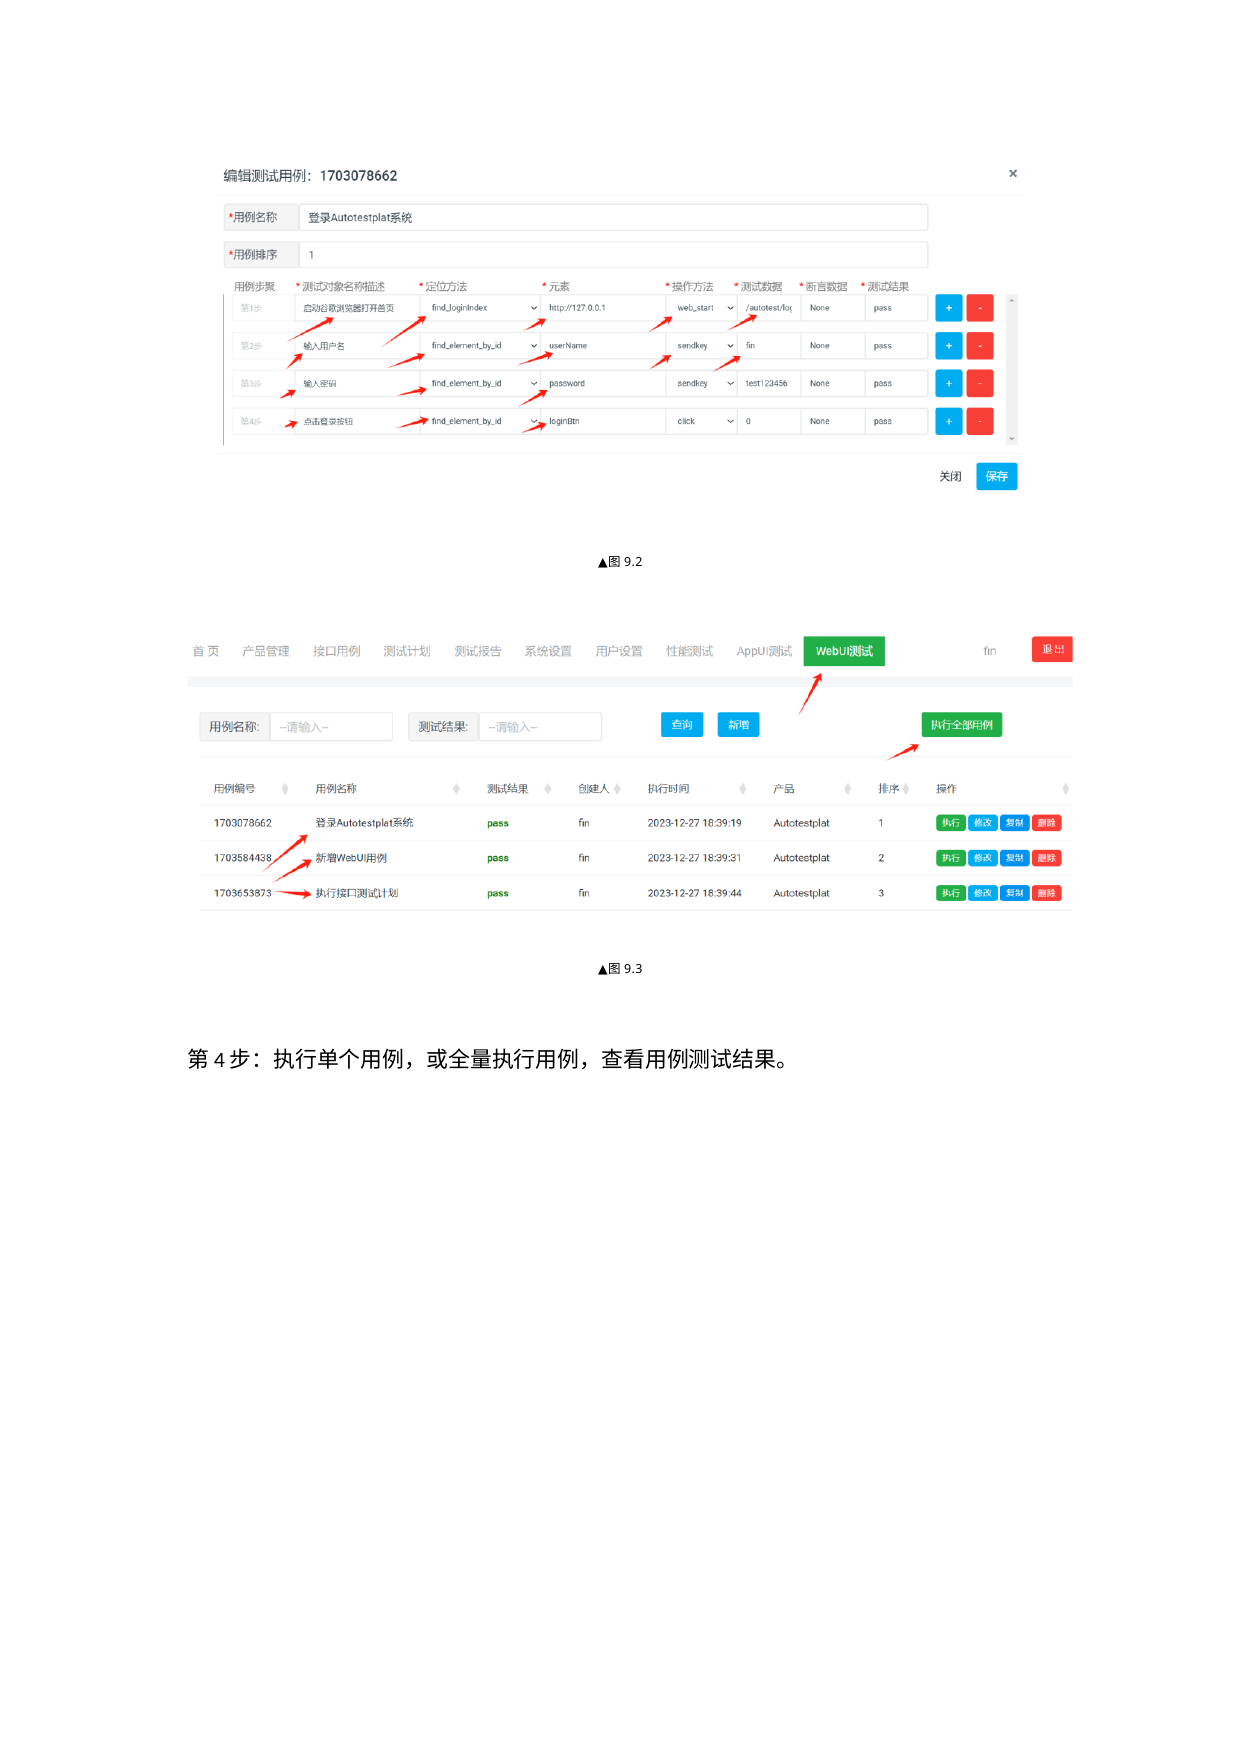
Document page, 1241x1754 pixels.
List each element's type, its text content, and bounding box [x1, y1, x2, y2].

text ▲图 9.3 [187, 952, 1053, 984]
list 第4步：执行单个用例，或全量执行用例，查看用例测试结果。 [187, 1042, 1053, 1074]
picture [218, 162, 1023, 496]
picture [187, 634, 1073, 914]
text ▲图 9.2 [187, 544, 1053, 577]
